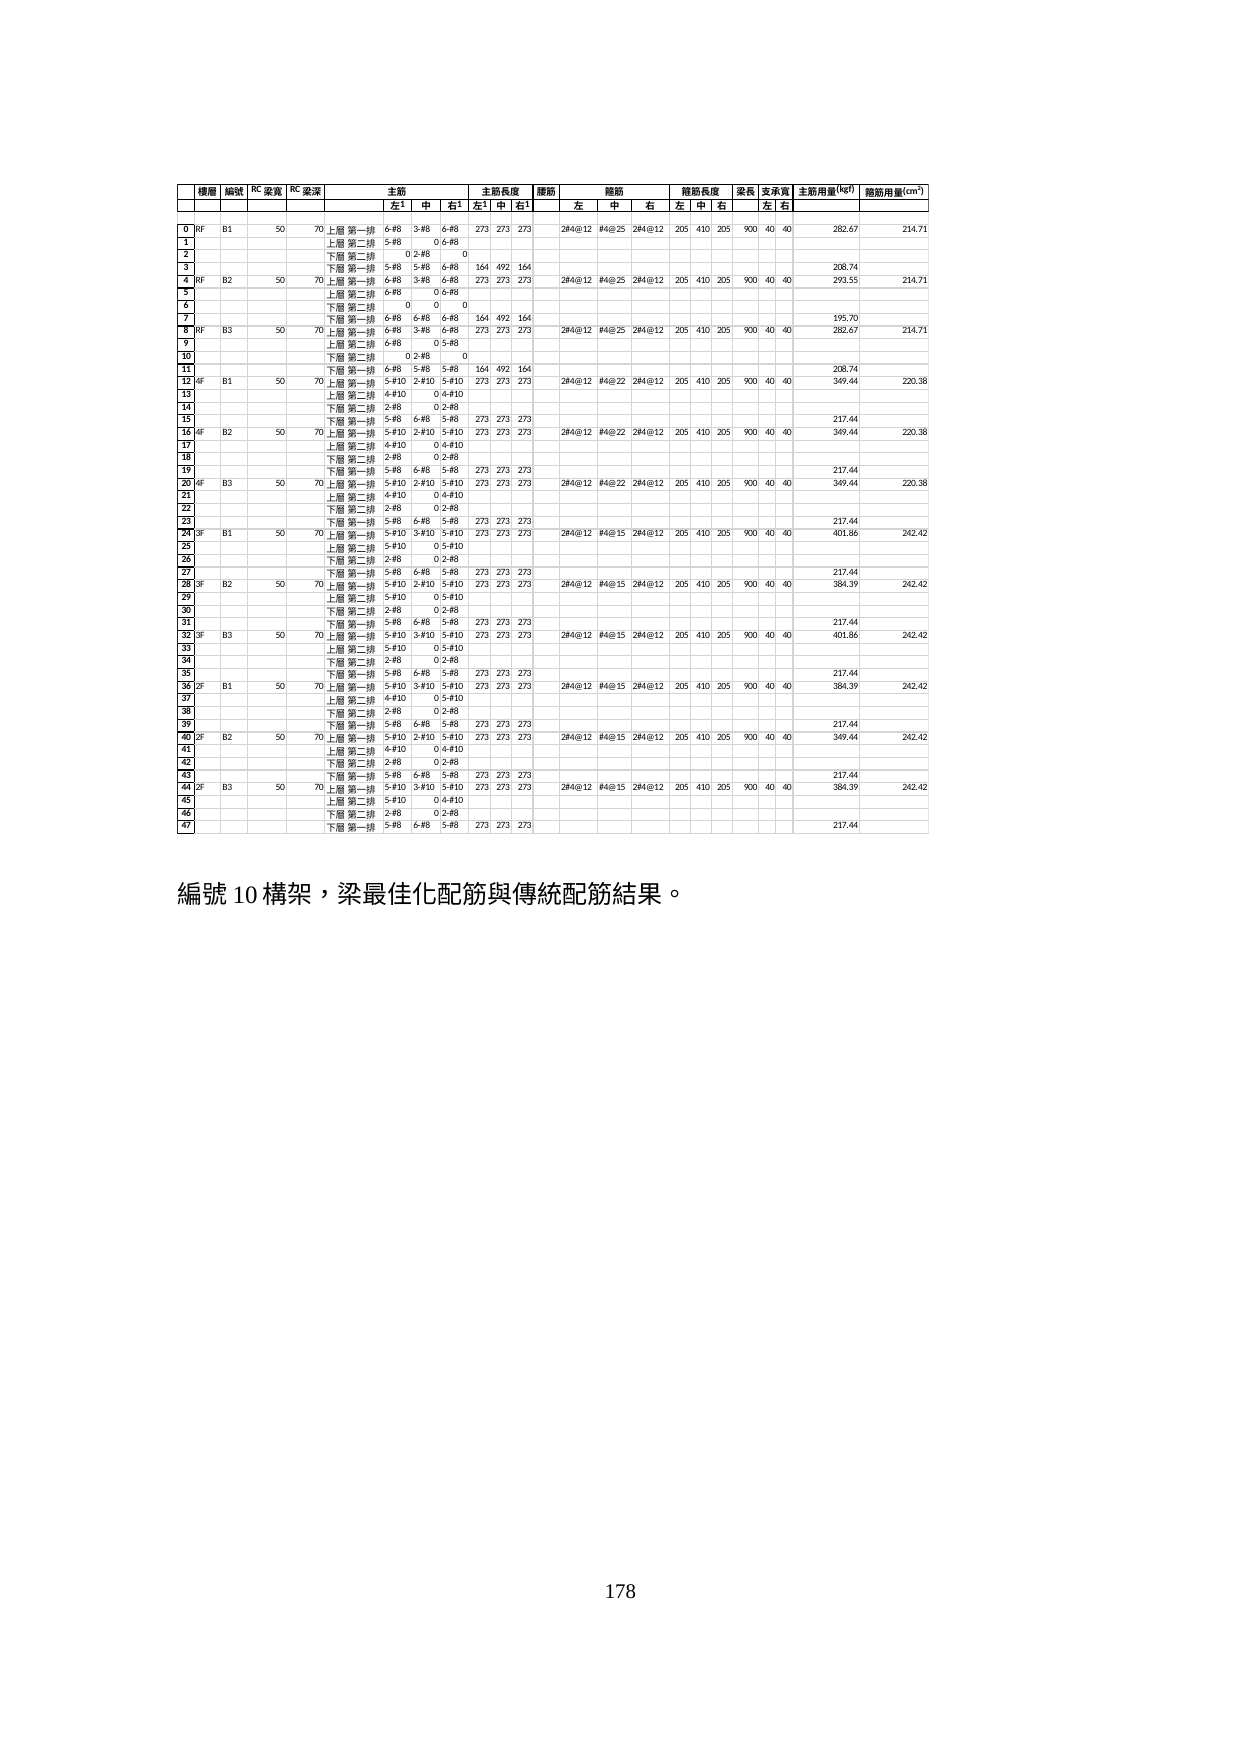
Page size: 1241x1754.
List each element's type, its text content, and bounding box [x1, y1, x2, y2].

text 編號10構架，梁最佳化配筋與傳統配筋結果。 [177, 873, 1063, 911]
